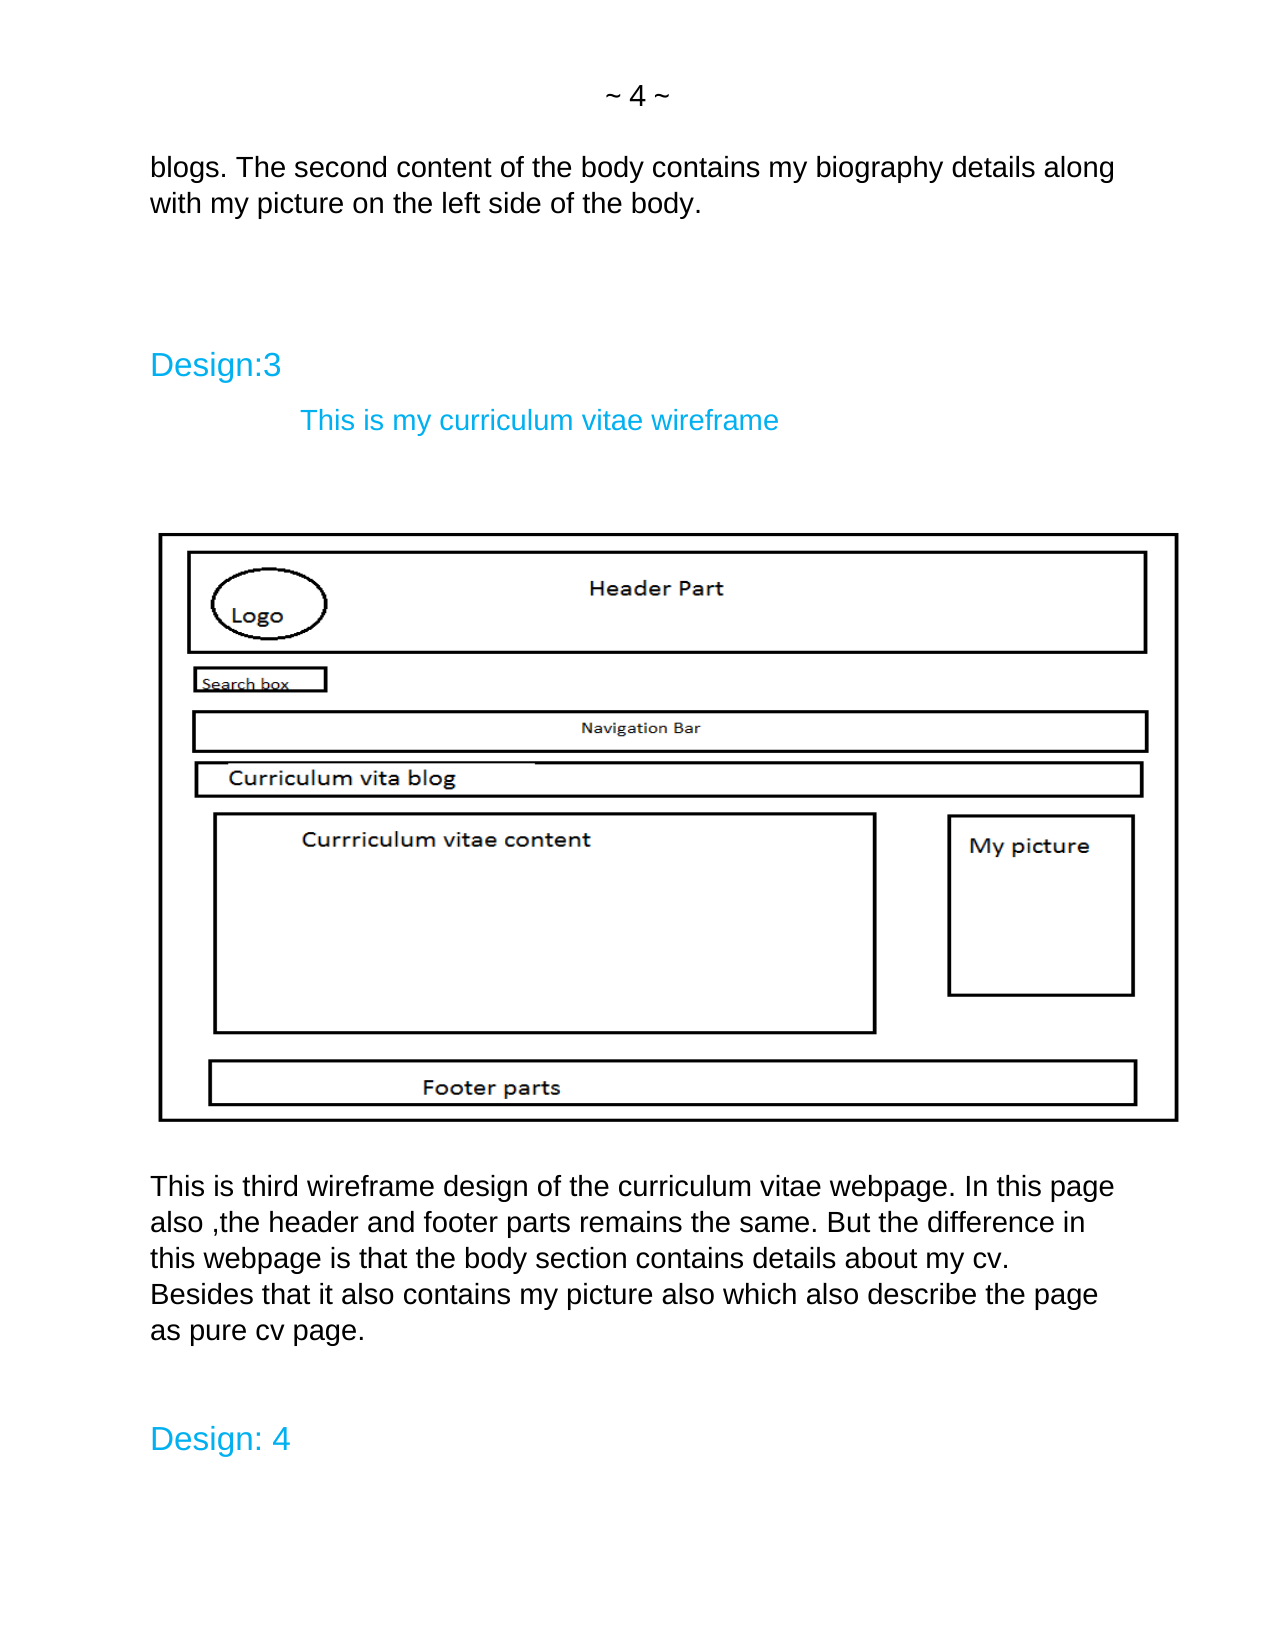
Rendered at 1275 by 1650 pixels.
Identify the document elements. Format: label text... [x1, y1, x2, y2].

picture [150, 508, 1227, 1150]
text This is third wireframe design of the curriculum vitae webpage. In this page also ,the header and footer parts remains the same. But the difference in this webpage is that the body section contains details about my cv. Besides that it also contains my picture also which also describe the page as pure cv page. [150, 1169, 1125, 1347]
text Design:3 [150, 344, 1125, 383]
text This is my curriculum vitae wireframe [225, 403, 1125, 436]
text Design: 4 [150, 1419, 1125, 1457]
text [150, 150, 1125, 220]
